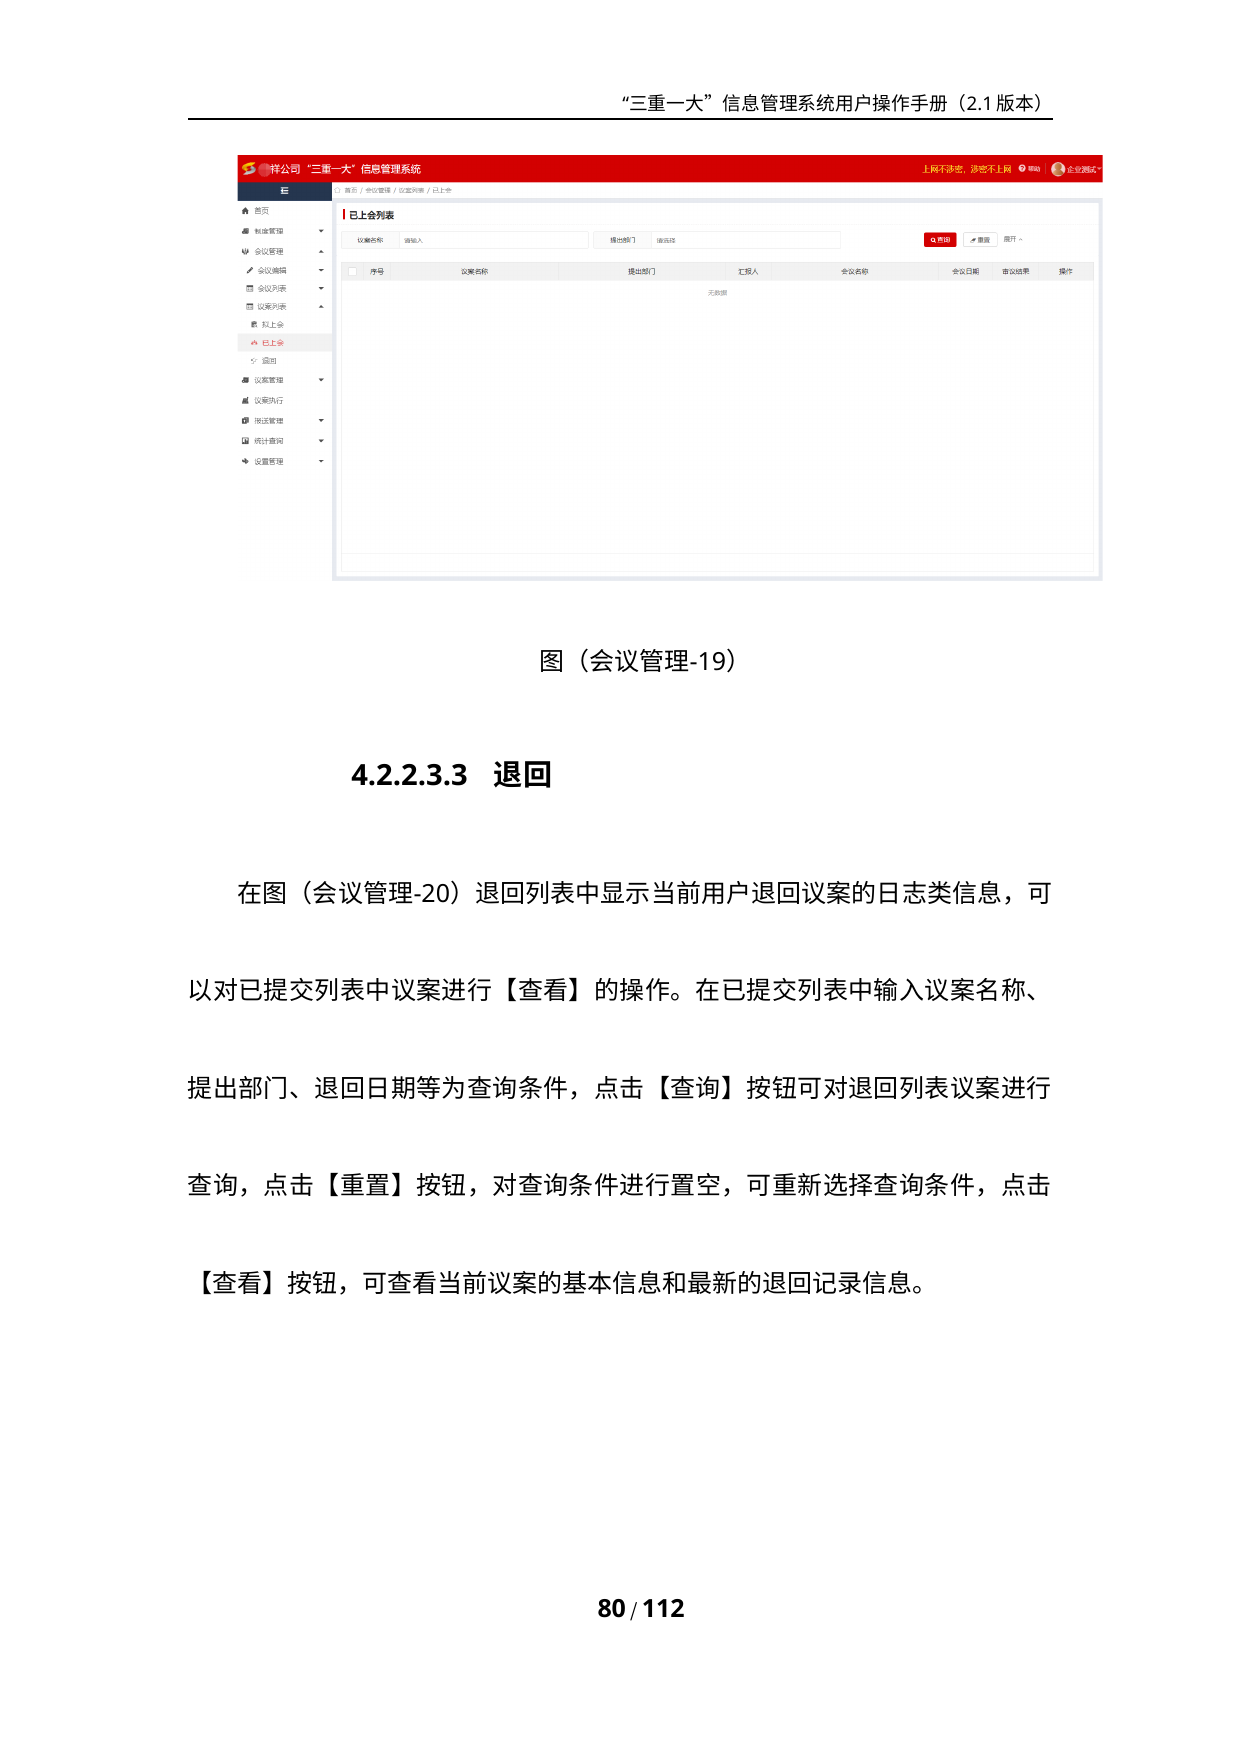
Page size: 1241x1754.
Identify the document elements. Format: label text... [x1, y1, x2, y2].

subtitle 退回 [292, 740, 1053, 805]
text 在图（会议管理-20）退回列表中显示当前用户退回议案的日志类信息，可以对已提交列表中议案进行【查看】的操作。在已提交列表中输入议案名称、提出部门、退回日期等为查询条件，点击【查询】按钮可对退回列表议案进行查询，点击【重置】按钮，对查询条件进行置空，可重新选择查询条件，点击【查看】按钮，可查看当前议案的基本信息和最新的退回记录信息。 [187, 859, 1053, 1314]
text 图（会议管理-19） [187, 627, 1053, 692]
picture [237, 155, 1103, 581]
